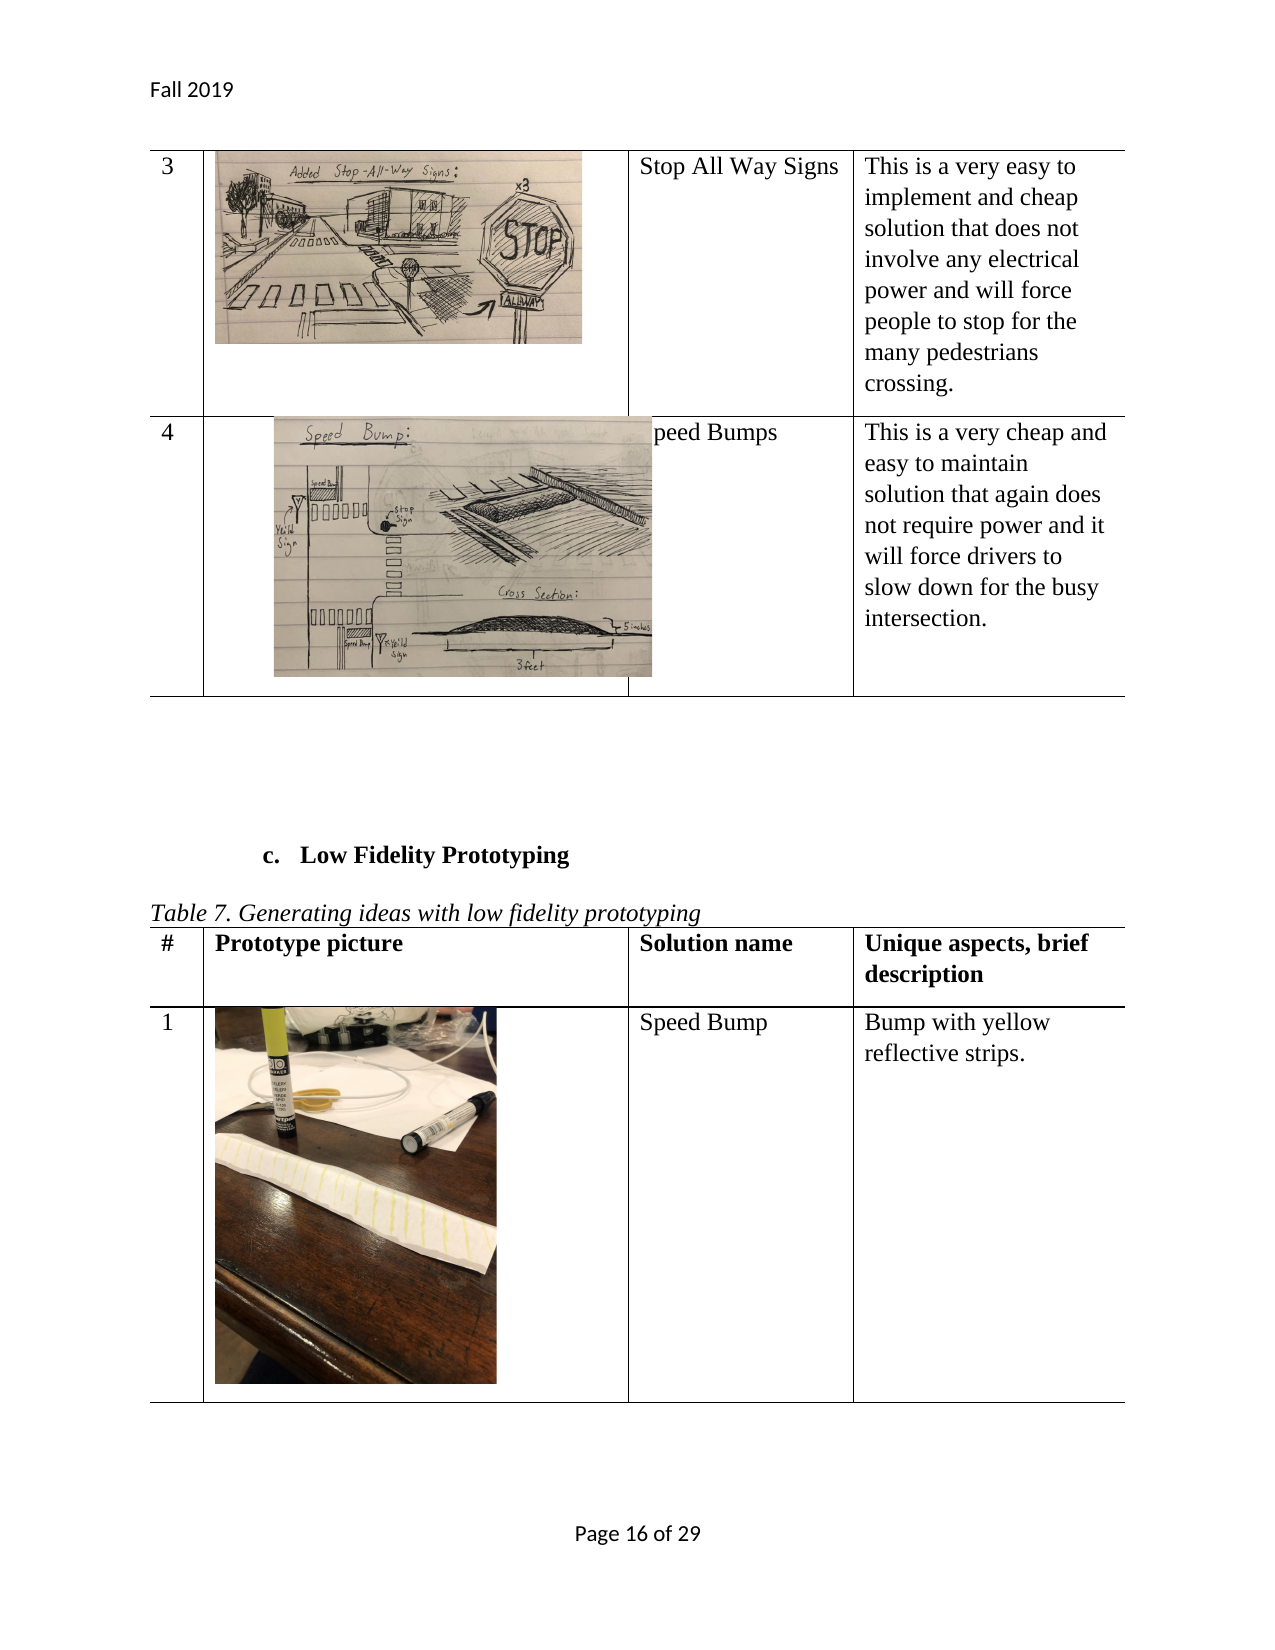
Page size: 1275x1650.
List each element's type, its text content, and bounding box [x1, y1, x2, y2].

picture [215, 151, 583, 344]
table_cell 4 [150, 417, 203, 696]
picture [215, 1007, 497, 1384]
text Table 7. Generating ideas with low fidelity prototyping [150, 898, 1125, 927]
table_header Prototype picture [204, 928, 628, 1006]
table_cell Speed Bumps [629, 417, 853, 696]
table_cell This is a very cheap and easy to maintain solution that again does not require power and it will force drivers to slow down for the busy intersection. [854, 417, 1125, 696]
table_cell [204, 151, 628, 416]
table_header # [150, 928, 203, 1006]
table_cell 3 [150, 151, 203, 416]
table_header Unique aspects, brief description [854, 928, 1125, 1006]
table_cell [204, 417, 628, 696]
table_cell This is a very easy to implement and cheap solution that does not involve any electrical power and will force people to stop for the many pedestrians crossing. [854, 151, 1125, 416]
table_cell 1 [150, 1008, 203, 1402]
table_header Solution name [629, 928, 853, 1006]
subtitle Low Fidelity Prototyping [262, 841, 1125, 869]
table_cell Speed Bump [629, 1008, 853, 1402]
table_cell Stop All Way Signs [629, 151, 853, 416]
picture [273, 416, 653, 677]
table_cell [204, 1008, 628, 1402]
table_cell Bump with yellow reflective strips. [854, 1008, 1125, 1402]
